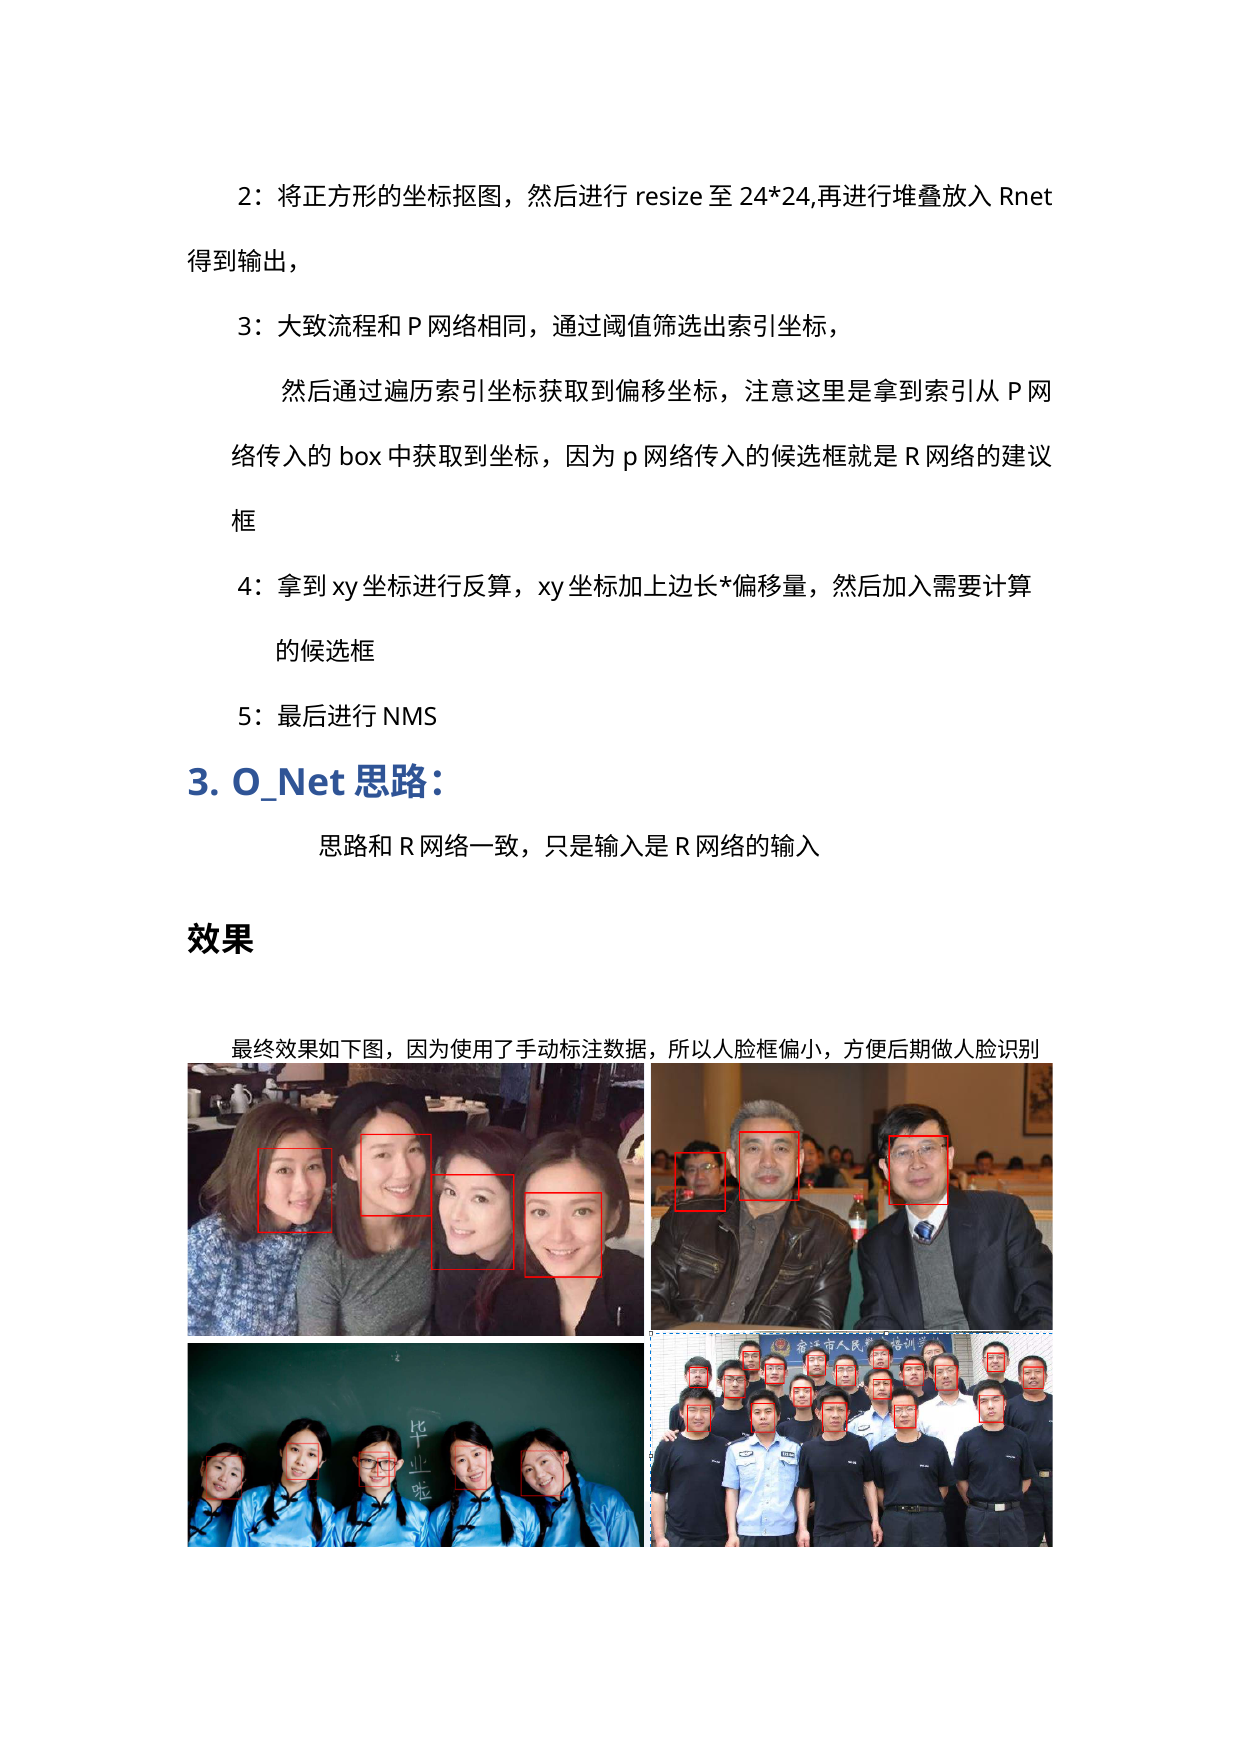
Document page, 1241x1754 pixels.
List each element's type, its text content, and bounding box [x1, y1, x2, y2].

text 然后通过遍历索引坐标获取到偏移坐标，注意这里是拿到索引从P网络传入的box中获取到坐标，因为p网络传入的候选框就是R网络的建议框 [231, 357, 1053, 552]
picture [187, 1063, 1053, 1547]
subtitle 效果 [187, 904, 1053, 969]
text 2：将正方形的坐标抠图，然后进行resize至 24*24,再进行堆叠放入Rnet得到输出， [187, 162, 1053, 292]
text 的候选框 [225, 617, 1053, 682]
list O_Net思路： [187, 747, 1053, 812]
text 3：大致流程和P网络相同，通过阈值筛选出索引坐标， [187, 292, 1053, 357]
text 最终效果如下图，因为使用了手动标注数据，所以人脸框偏小，方便后期做人脸识别 [187, 1031, 1053, 1063]
text 5：最后进行NMS [187, 682, 1053, 747]
list 思路和R网络一致，只是输入是R网络的输入 [319, 812, 1053, 877]
text 4：拿到xy坐标进行反算，xy坐标加上边长*偏移量，然后加入需要计算 [187, 552, 1053, 617]
